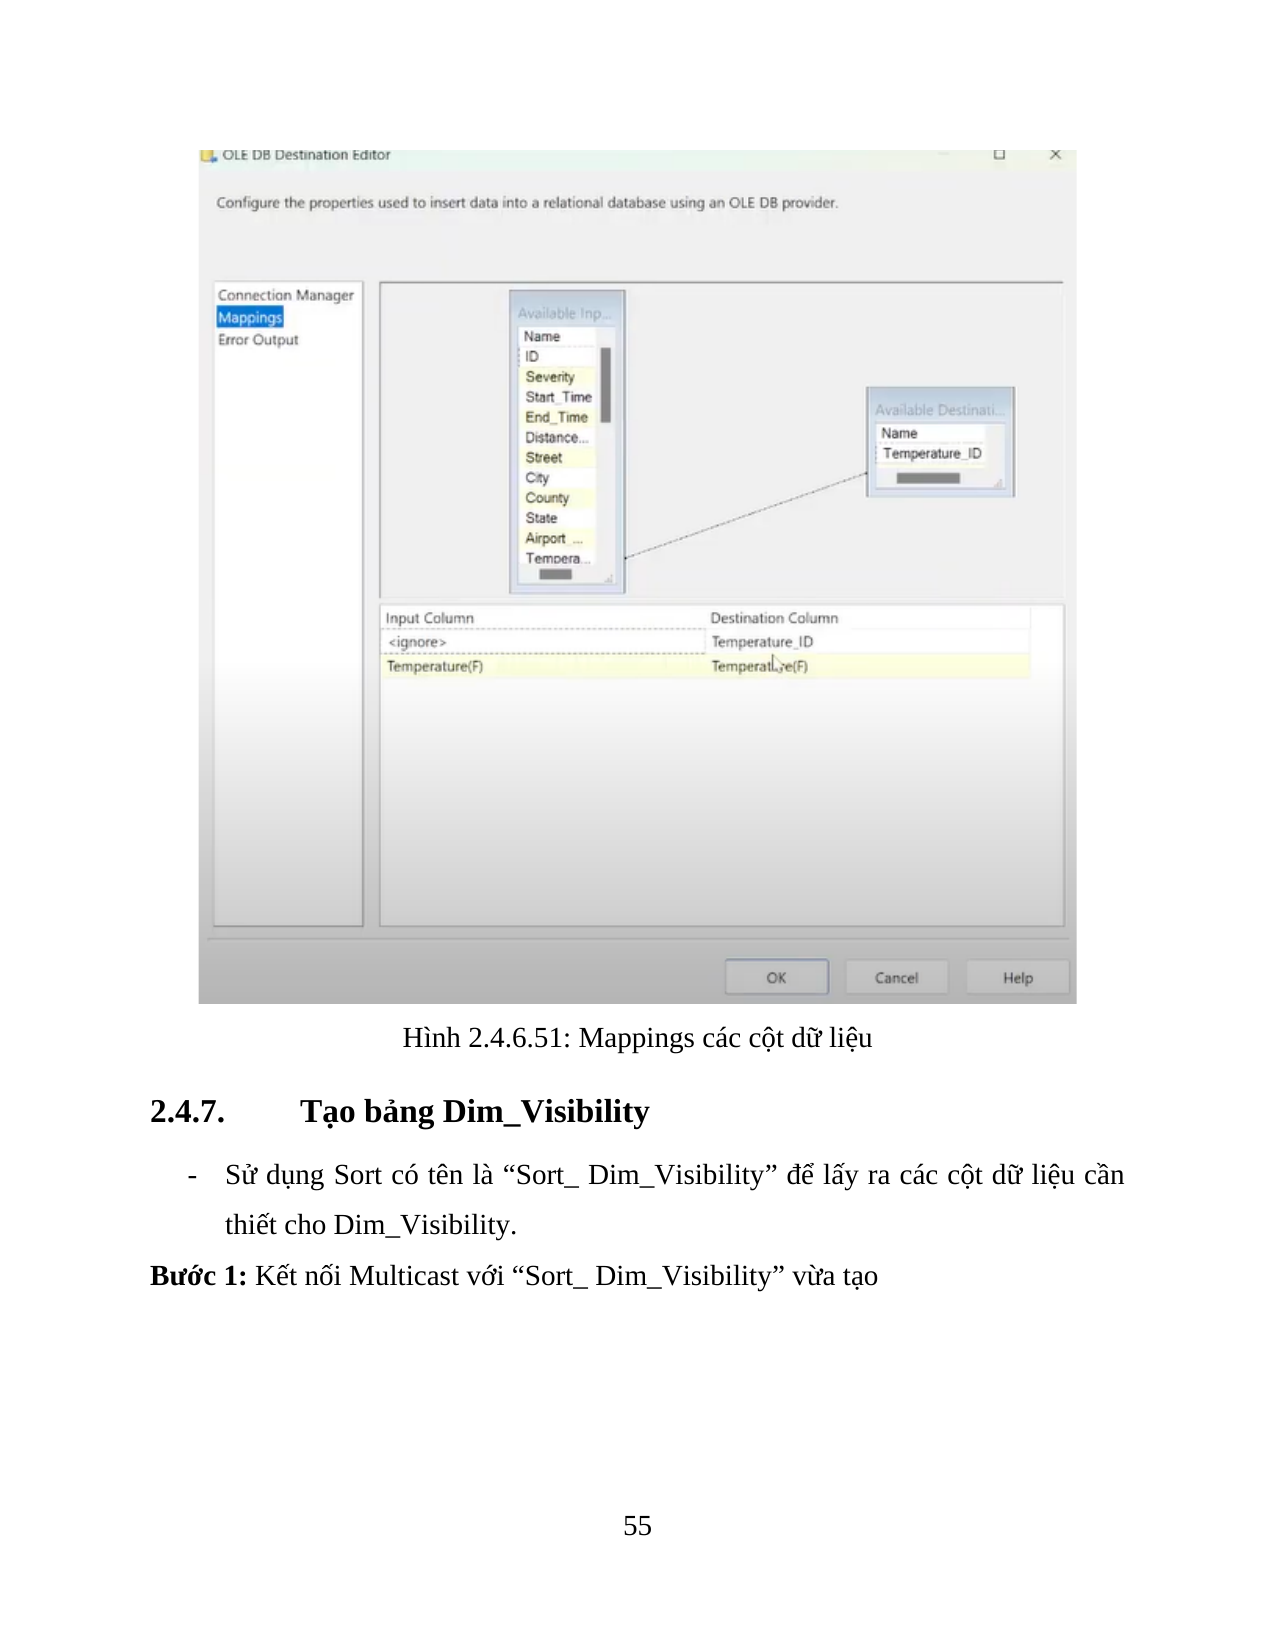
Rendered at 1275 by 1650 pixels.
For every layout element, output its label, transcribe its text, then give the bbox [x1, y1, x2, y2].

picture [198, 150, 1077, 1004]
subtitle Tạo bảng Dim_Visibility [150, 1091, 1125, 1129]
list Sử dụng Sort có tên là “Sort_ Dim_Visibility” để lấy ra các cột dữ liệu cần thiết cho Dim_Visibility. [187, 1157, 1125, 1241]
text Bước 1: Kết nối Multicast với “Sort_ Dim_Visibility” vừa tạo [150, 1258, 1125, 1291]
